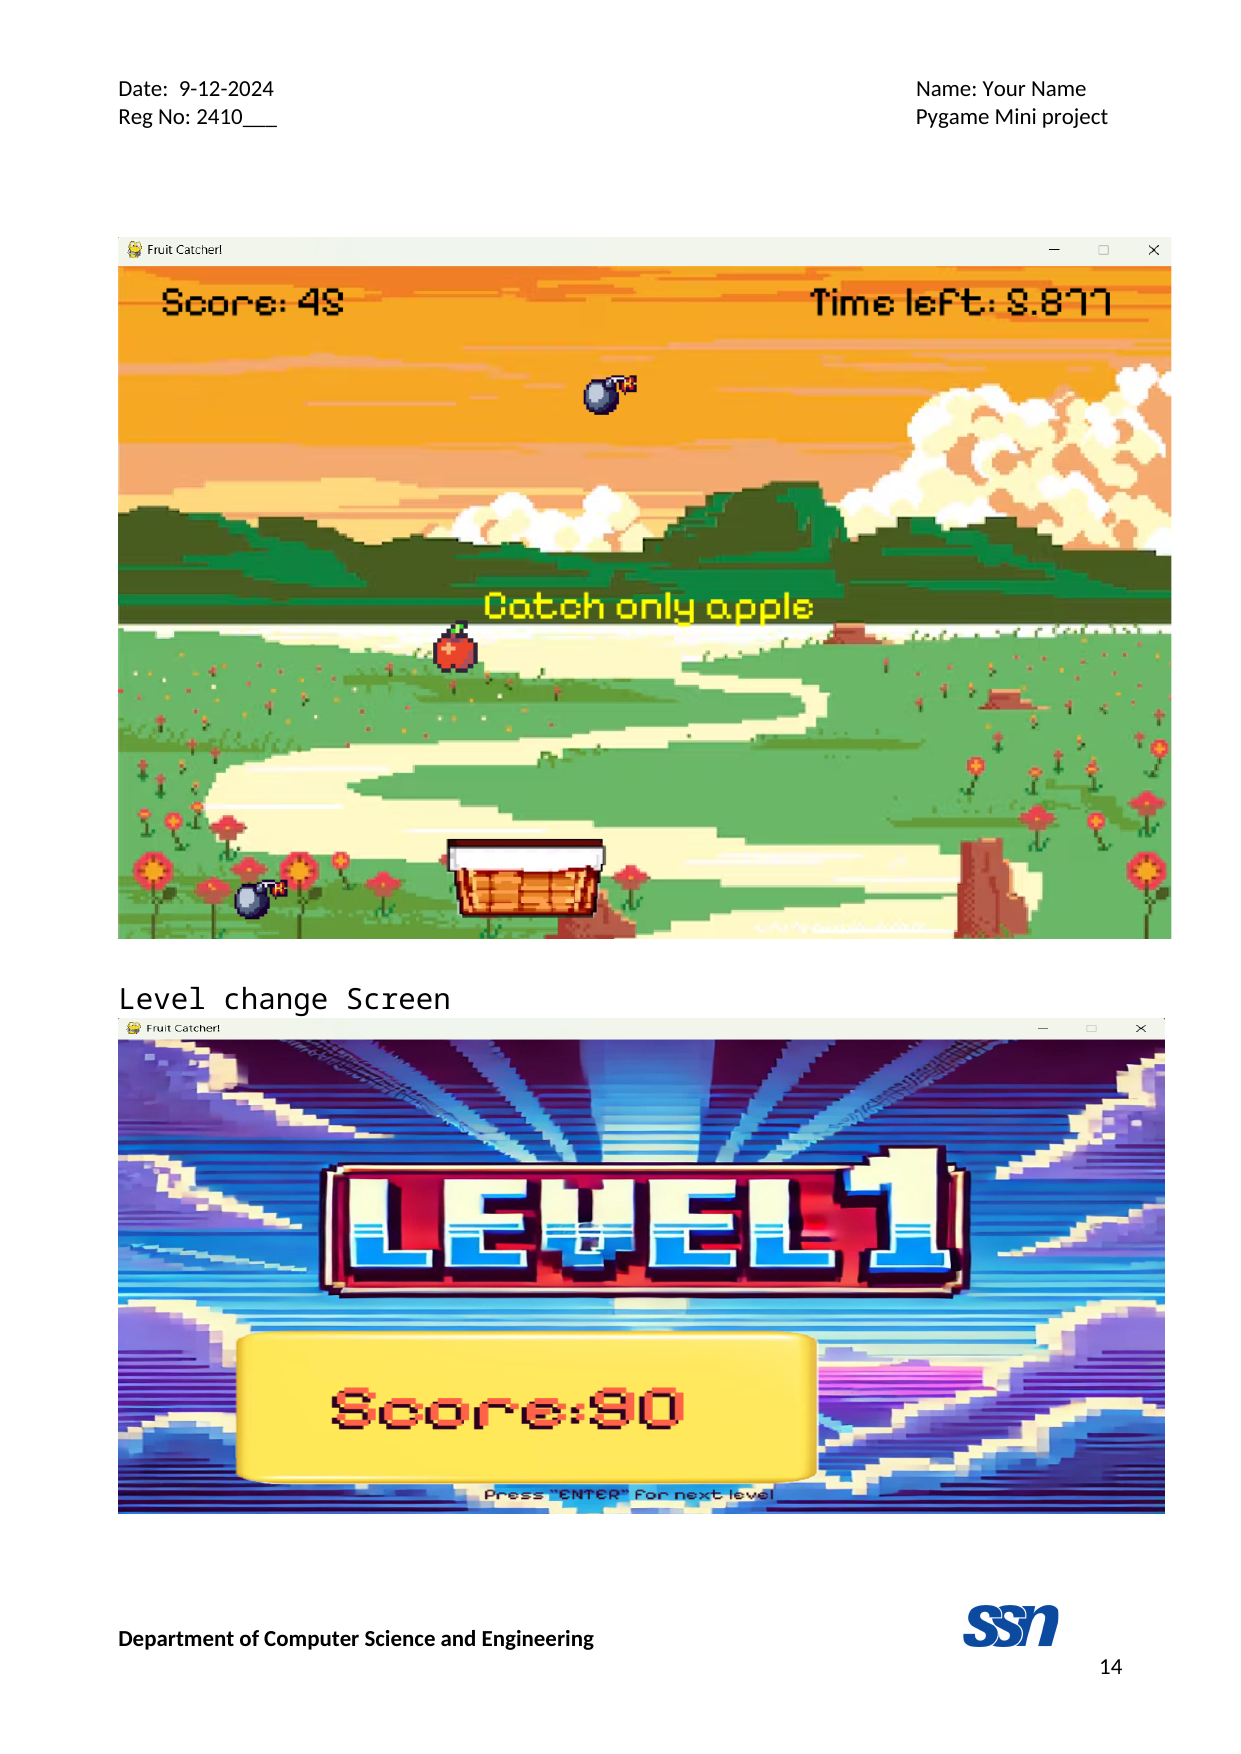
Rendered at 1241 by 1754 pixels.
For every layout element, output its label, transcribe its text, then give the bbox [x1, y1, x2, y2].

picture [118, 1018, 1165, 1514]
text Level change Screen [118, 978, 1122, 1018]
picture [963, 1605, 1059, 1647]
picture [118, 237, 1172, 939]
